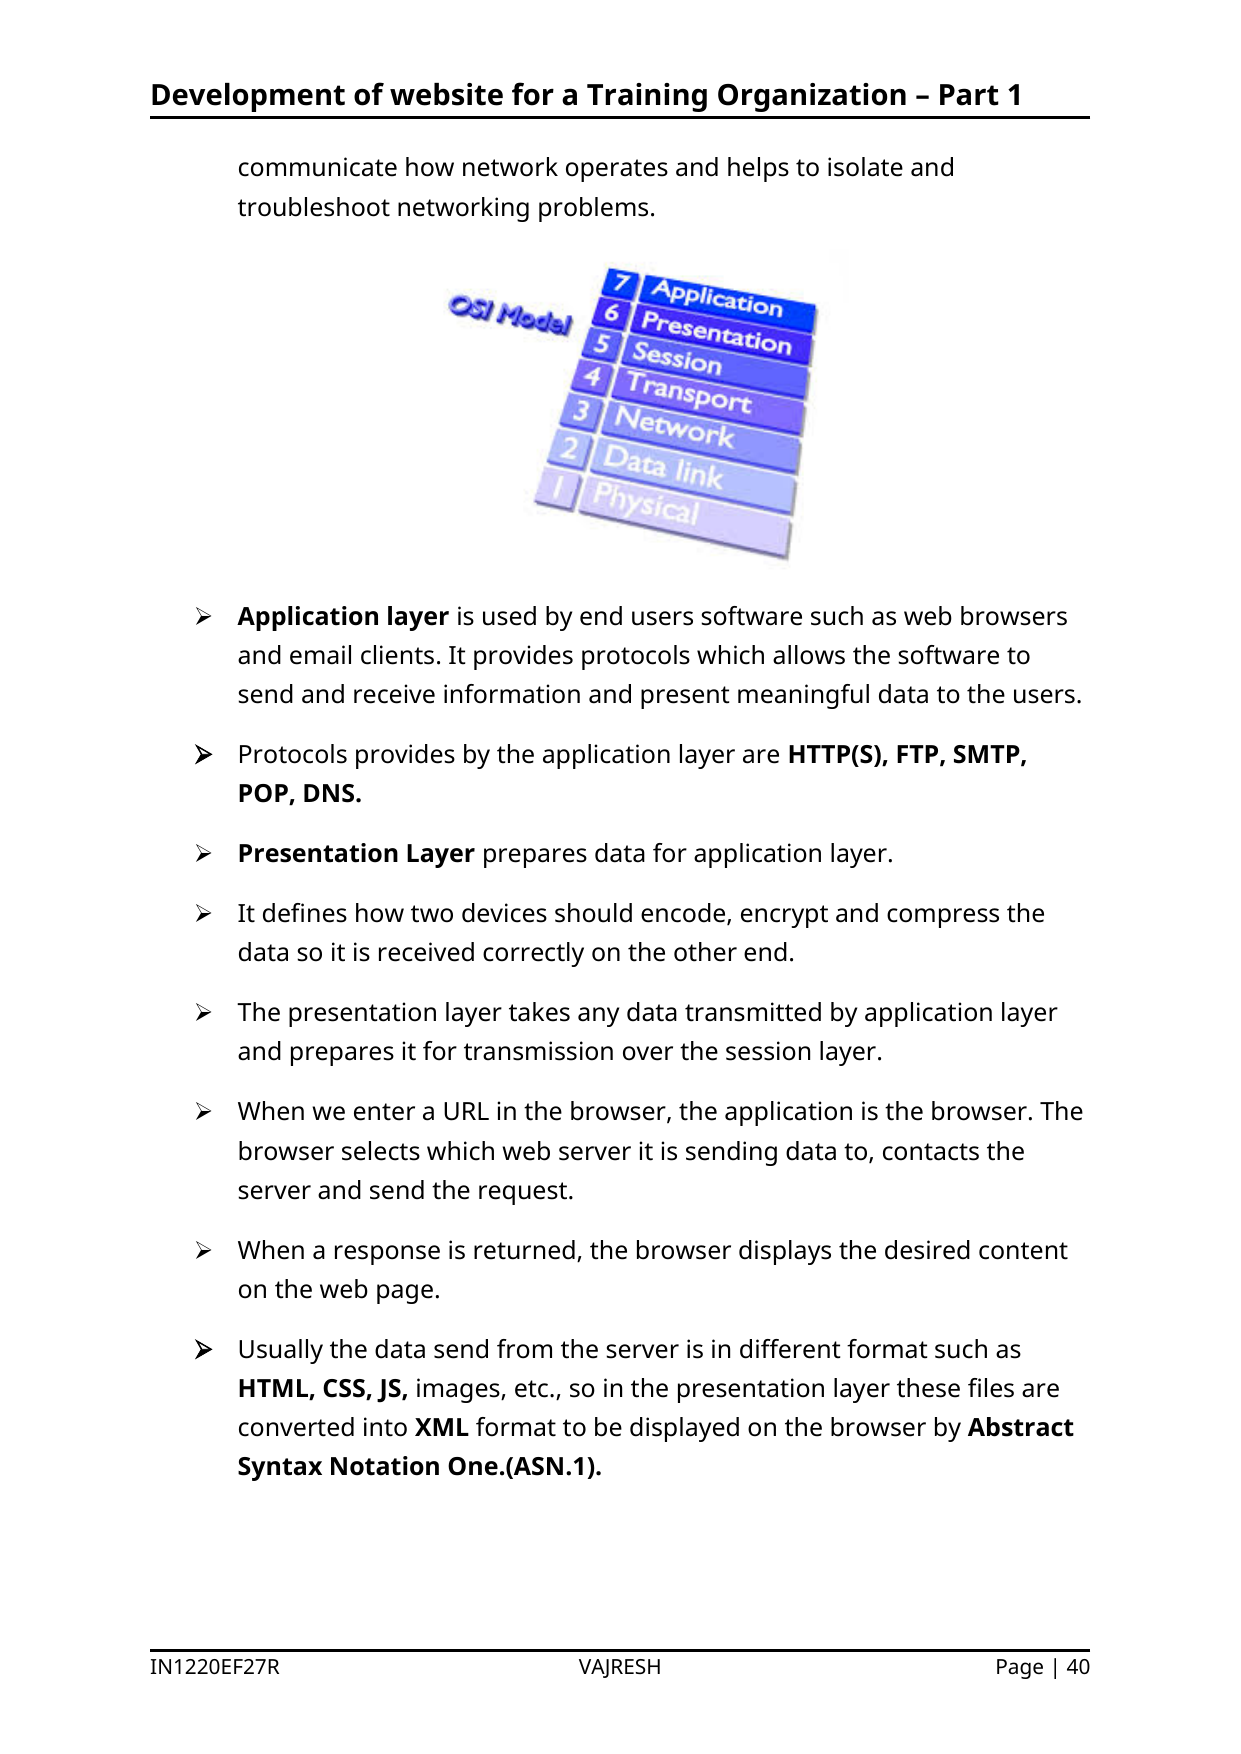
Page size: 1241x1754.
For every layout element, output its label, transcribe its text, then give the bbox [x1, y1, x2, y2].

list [194, 150, 1090, 223]
list Presentation Layer prepares data for application layer. [194, 836, 1090, 870]
list When a response is returned, the browser displays the desired content on the web page. [194, 1232, 1090, 1306]
list Application layer is used by end users software such as web browsers and email clients. It provides protocols which allows the software to send and receive information and present meaningful data to the users. [194, 598, 1090, 711]
list It defines how two devices should encode, encrypt and compress the data so it is received correctly on the other end. [194, 896, 1090, 969]
list Protocols provides by the application layer are HTTP(S), FTP, SMTP, POP, DNS. [194, 737, 1090, 810]
picture [417, 249, 849, 573]
list When we enter a URL in the browser, the application is the browser. The browser selects which web server it is sending data to, contacts the server and send the request. [194, 1094, 1090, 1206]
list Usually the data send from the server is in different format such as HTML, CSS, JS, images, etc., so in the presentation layer these files are converted into XML format to be displayed on the browser by Abstract Syntax Notation One.(ASN.1). [194, 1332, 1090, 1483]
list The presentation layer takes any data transmitted by application layer and prepares it for transmission over the session layer. [194, 995, 1090, 1068]
